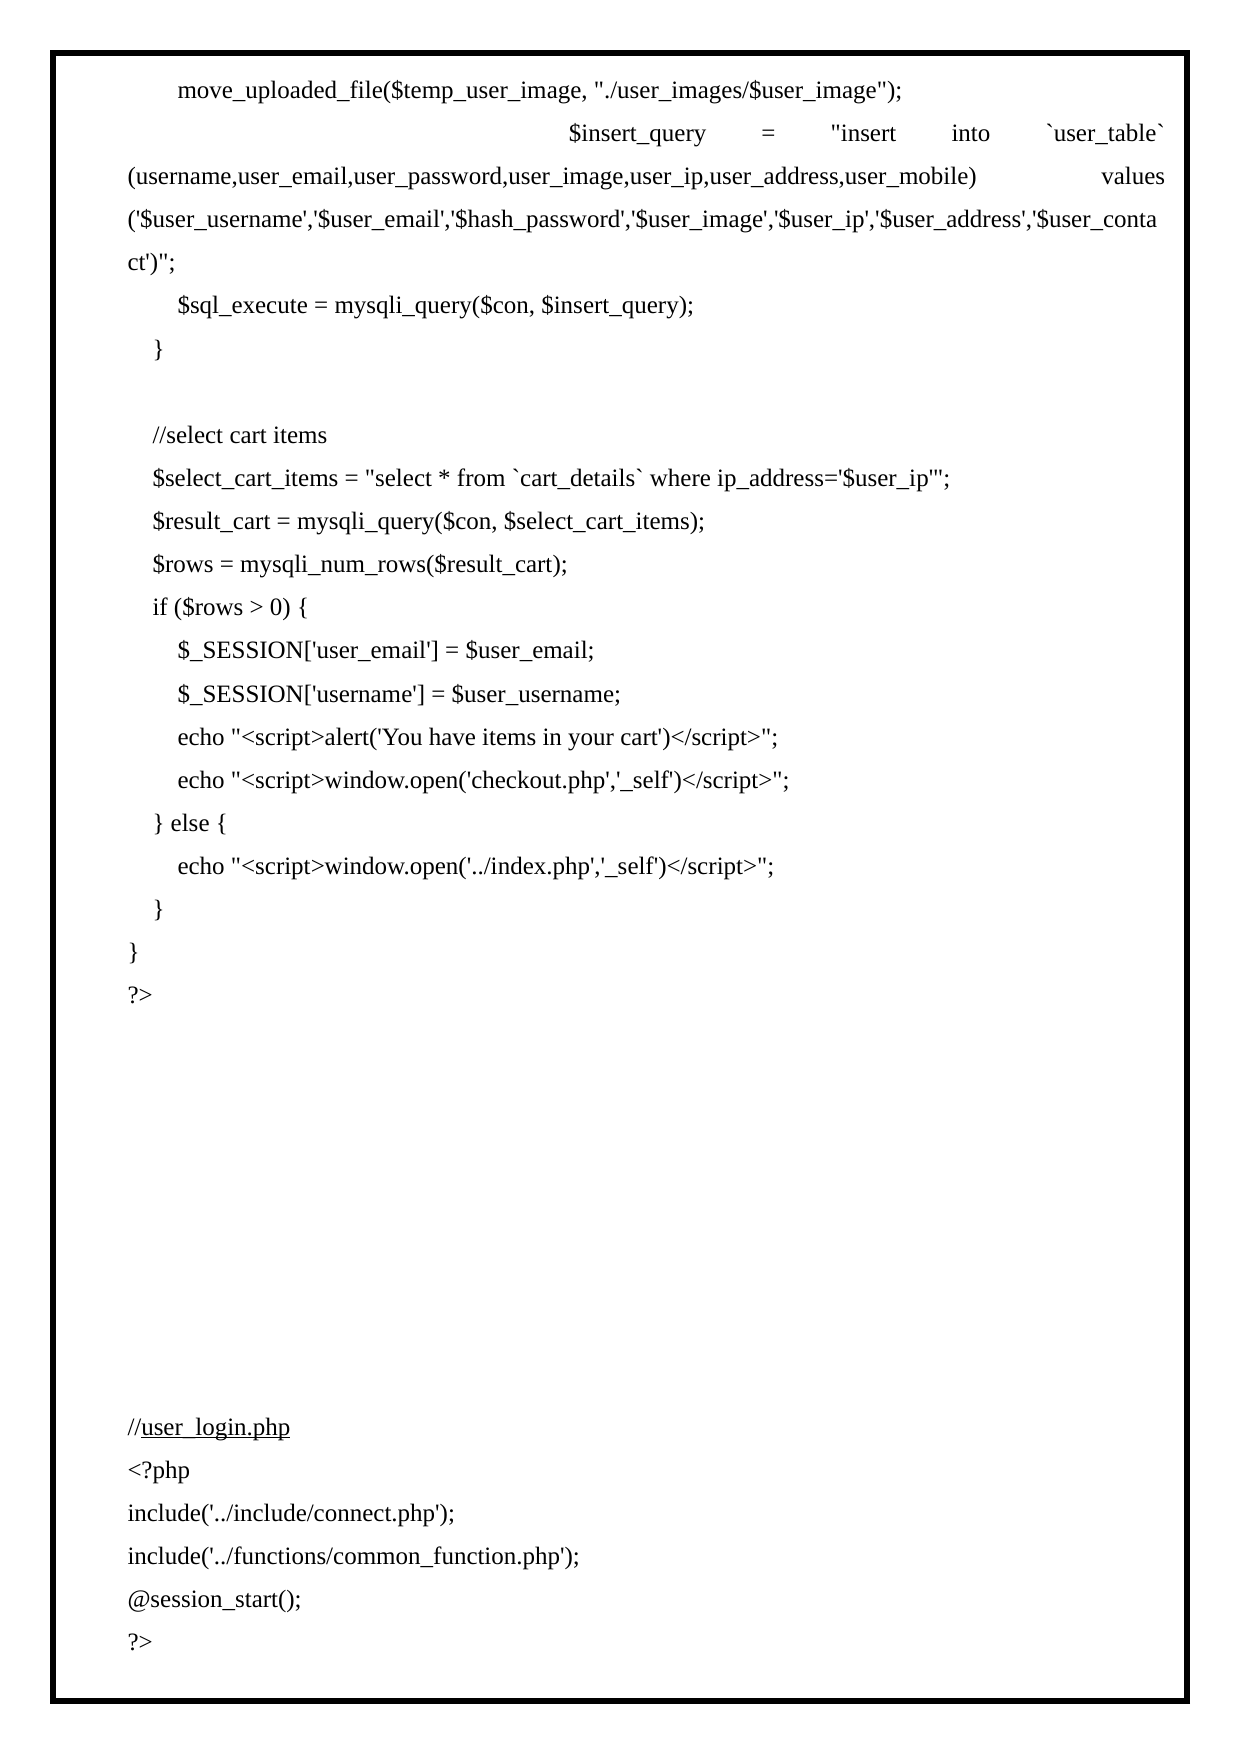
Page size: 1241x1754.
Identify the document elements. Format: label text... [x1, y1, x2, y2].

list include('../include/connect.php'); [127, 1498, 1165, 1527]
list } [127, 334, 1165, 362]
list <?php [127, 1455, 1165, 1484]
list } [127, 937, 1165, 966]
list //user_login.php [127, 1412, 1165, 1441]
list $result_cart = mysqli_query($con, $select_cart_items); [127, 506, 1165, 535]
list move_uploaded_file($temp_user_image, "./user_images/$user_image"); [127, 75, 1165, 104]
list echo "<script>window.open('checkout.php','_self')</script>"; [127, 765, 1165, 794]
list $select_cart_items = "select * from `cart_details` where ip_address='$user_ip'"; [127, 463, 1165, 492]
list include('../functions/common_function.php'); [127, 1541, 1165, 1570]
list echo "<script>alert('You have items in your cart')</script>"; [127, 722, 1165, 751]
list } [127, 894, 1165, 923]
list } else { [127, 808, 1165, 837]
list $insert_query = "insert into `user_table` (username,user_email,user_password,user_image,user_ip,user_address,user_mobile) values ('$user_username','$user_email','$hash_password','$user_image','$user_ip','$user_address','$user_contact')"; [127, 118, 1165, 276]
list $sql_execute = mysqli_query($con, $insert_query); [127, 291, 1165, 319]
list echo "<script>window.open('../index.php','_self')</script>"; [127, 851, 1165, 880]
list //select cart items [127, 420, 1165, 449]
list if ($rows > 0) { [127, 592, 1165, 621]
list ?> [127, 1627, 1165, 1656]
list $_SESSION['username'] = $user_username; [127, 679, 1165, 707]
list $rows = mysqli_num_rows($result_cart); [127, 549, 1165, 578]
list $_SESSION['user_email'] = $user_email; [127, 636, 1165, 664]
list ?> [127, 981, 1165, 1009]
list @session_start(); [127, 1584, 1165, 1613]
